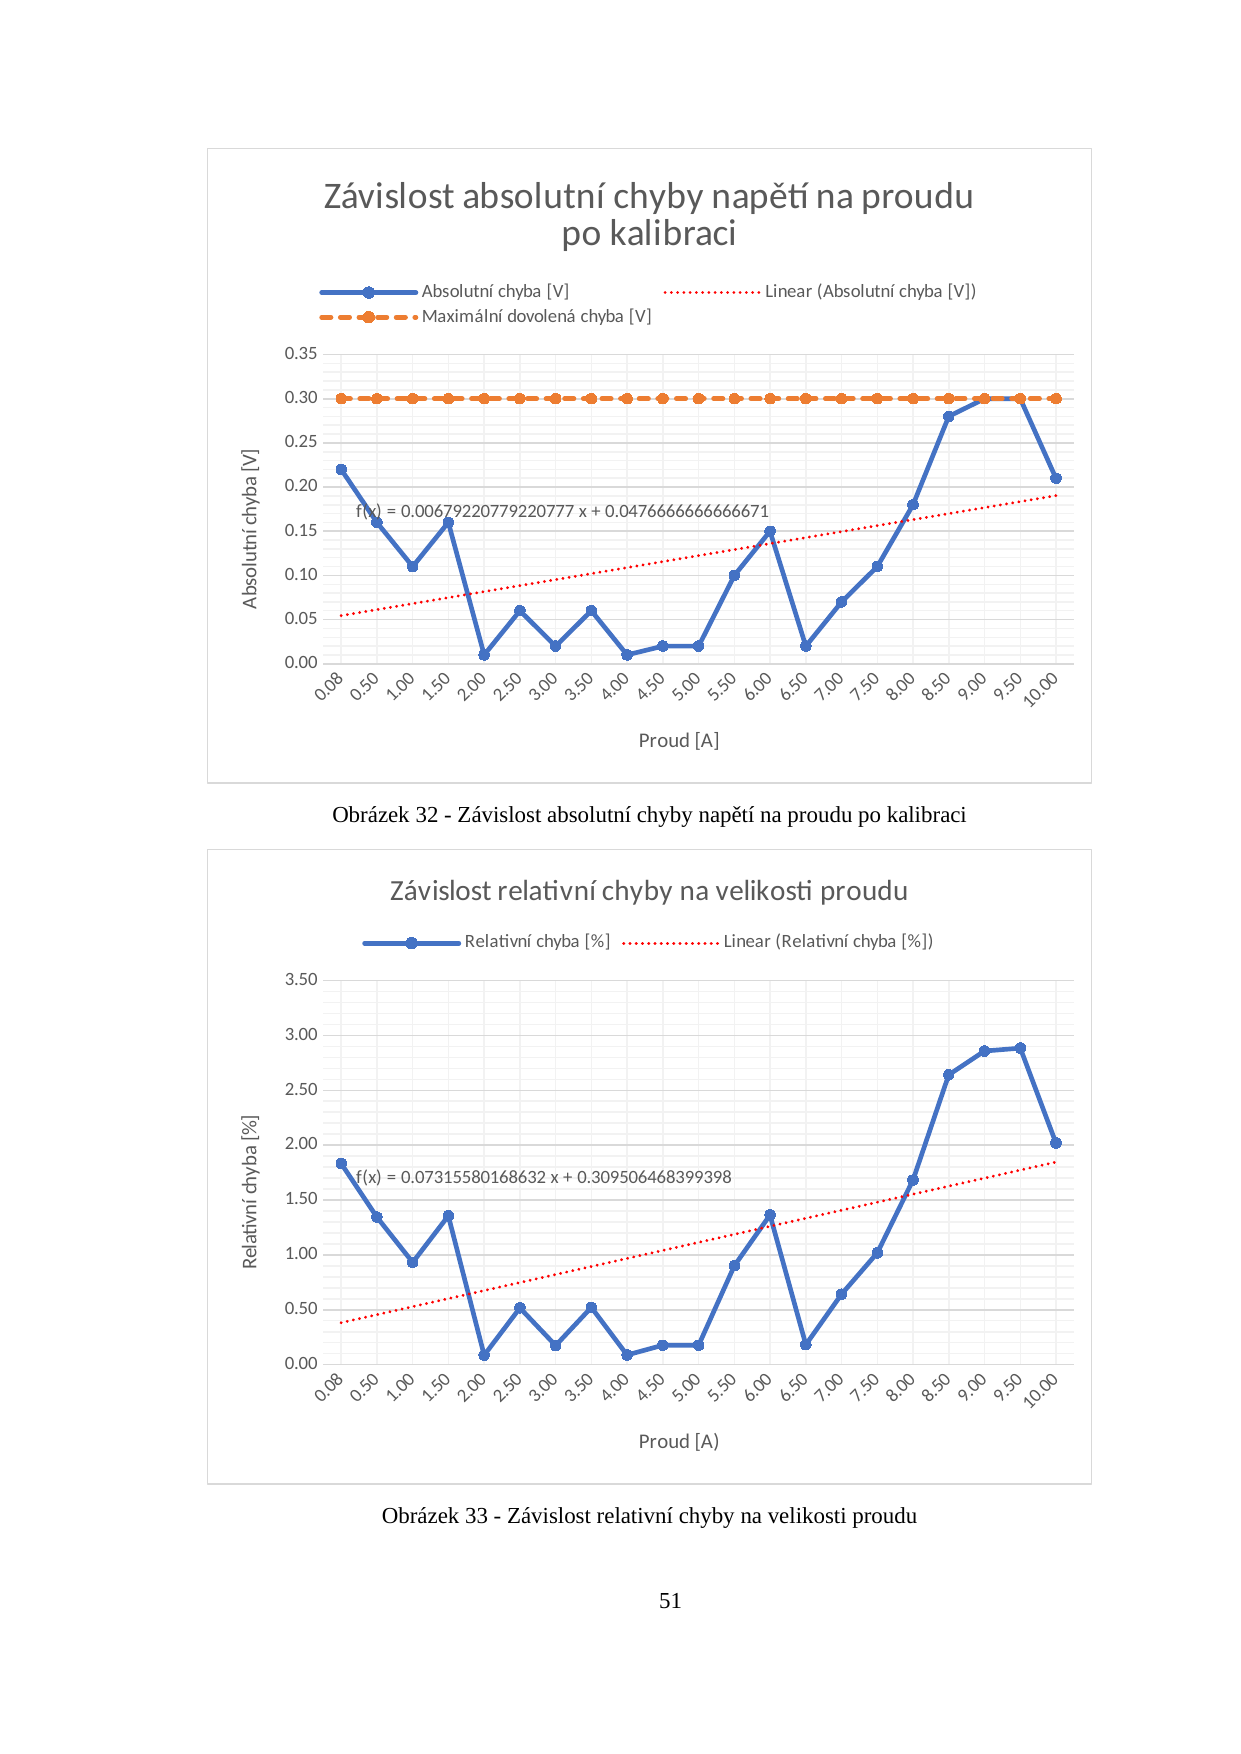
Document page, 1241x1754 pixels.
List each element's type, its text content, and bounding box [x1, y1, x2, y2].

text Obrázek 32 - Závislost absolutní chyby napětí na proudu po kalibraci [207, 801, 1092, 828]
text Obrázek 33 - Závislost relativní chyby na velikosti proudu [207, 1502, 1092, 1528]
